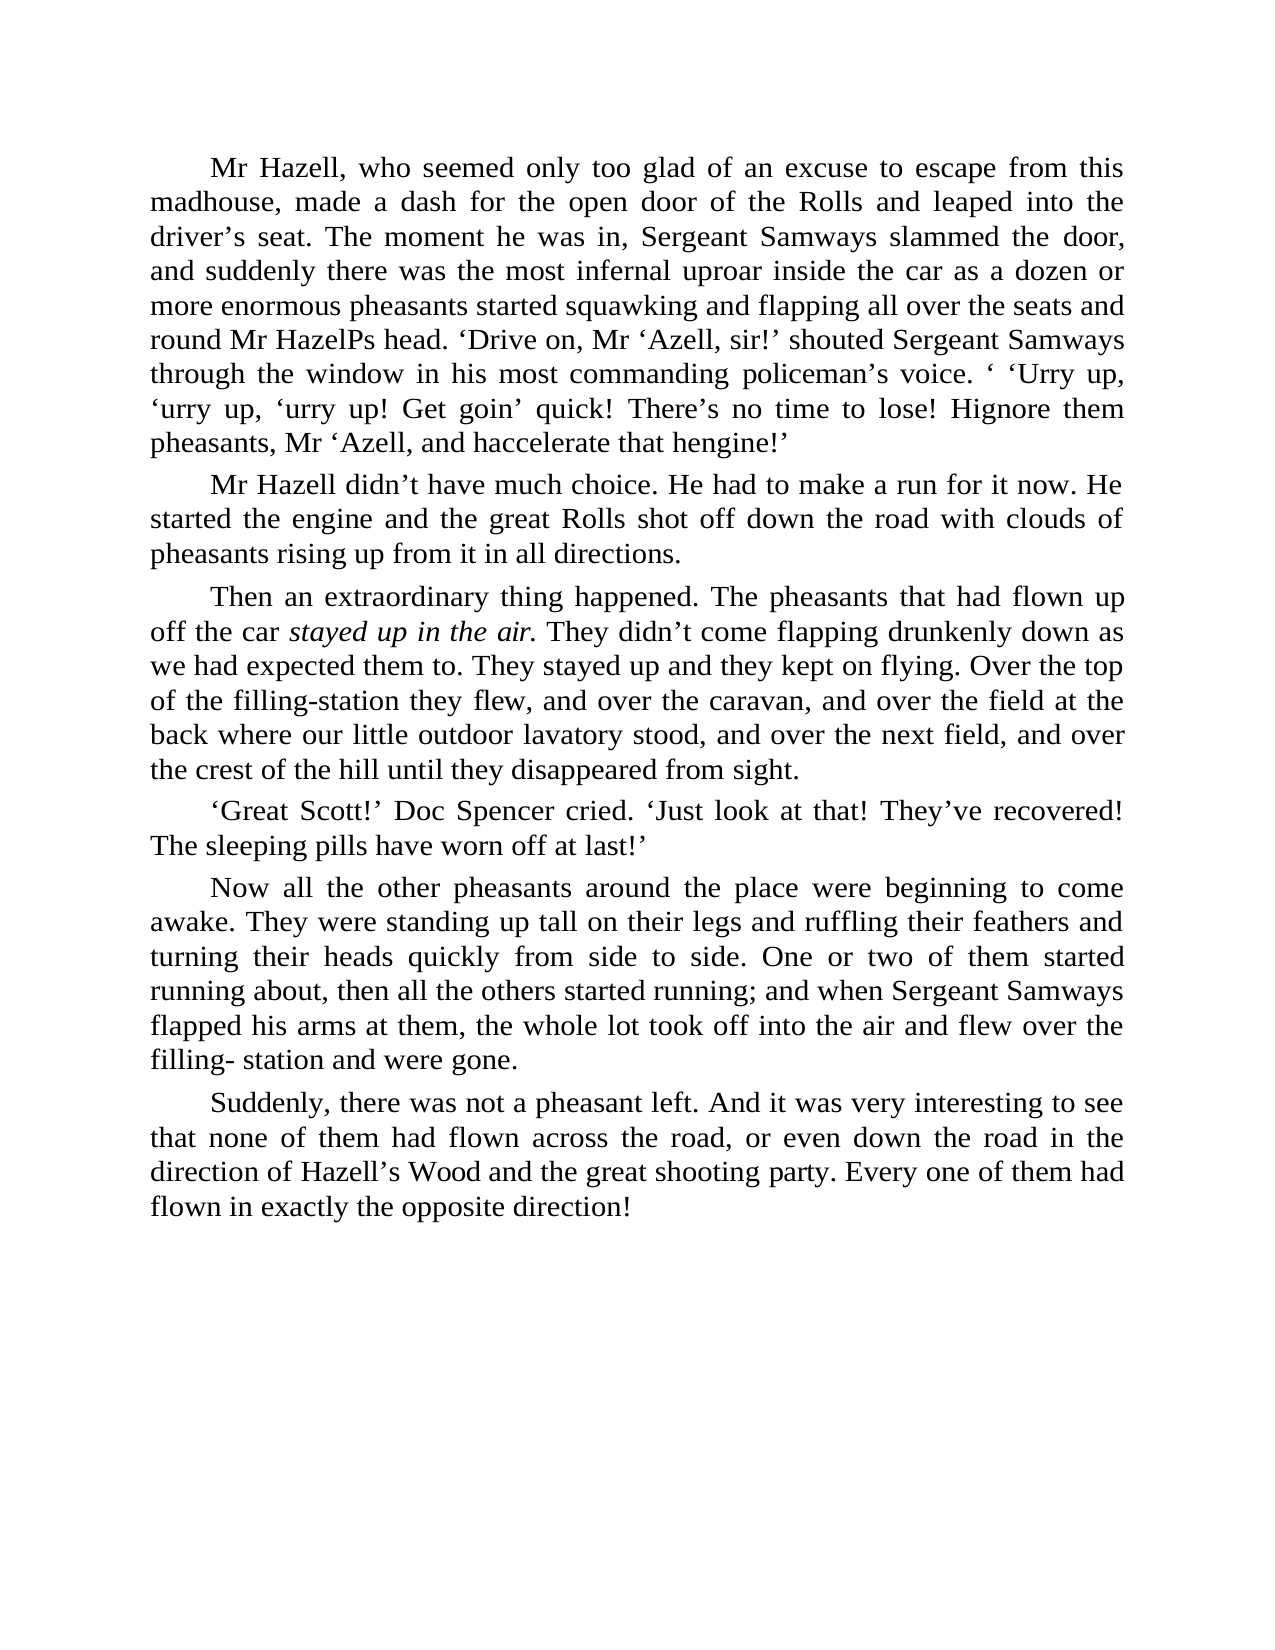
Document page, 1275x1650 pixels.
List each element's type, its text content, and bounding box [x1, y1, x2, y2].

text ‘Great Scott!’ Doc Spencer cried. ‘Just look at that! They’ve recovered! The sleeping pills have worn off at last!’ [150, 793, 1124, 862]
text Suddenly, there was not a pheasant left. And it was very interesting to see that none of them had flown across the road, or even down the road in the direction of Hazell’s Wood and the great shooting party. Every one of them had flown in exactly the opposite direction! [150, 1086, 1125, 1222]
text Then an extraordinary thing happened. The pheasants that had flown up off the car stayed up in the air. They didn’t come flapping drunkenly down as we had expected them to. They stayed up and they kept on flying. Over the top of the filling-station they flew, and over the caravan, and over the field at the back where our little outdoor lavatory stood, and over the next field, and over the crest of the hill until they disappeared from sight. [150, 579, 1125, 785]
text Mr Hazell didn’t have much choice. He had to make a run for it now. He started the engine and the great Rolls shot off down the road with clouds of pheasants rising up from it in all directions. [150, 467, 1125, 570]
text Now all the other pheasants around the place were beginning to come awake. They were standing up tall on their legs and ruffling their feathers and turning their heads quickly from side to side. One or two of them started running about, then all the others started running; and when Sergeant Samways flapped his arms at them, the whole lot took off into the air and flew over the filling- station and were gone. [150, 870, 1125, 1076]
text Mr Hazell, who seemed only too glad of an excuse to escape from this madhouse, made a dash for the open door of the Rolls and leaped into the driver’s seat. The moment he was in, Sergeant Samways slammed the door, and suddenly there was the most infernal uproar inside the car as a dozen or more enormous pheasants started squawking and flapping all over the seats and round Mr HazelPs head. ‘Drive on, Mr ‘Azell, sir!’ shouted Sergeant Samways through the window in his most commanding policeman’s voice. ‘ ‘Urry up, ‘urry up, ‘urry up! Get goin’ quick! There’s no time to lose! Hignore them pheasants, Mr ‘Azell, and haccelerate that hengine!’ [150, 150, 1125, 459]
